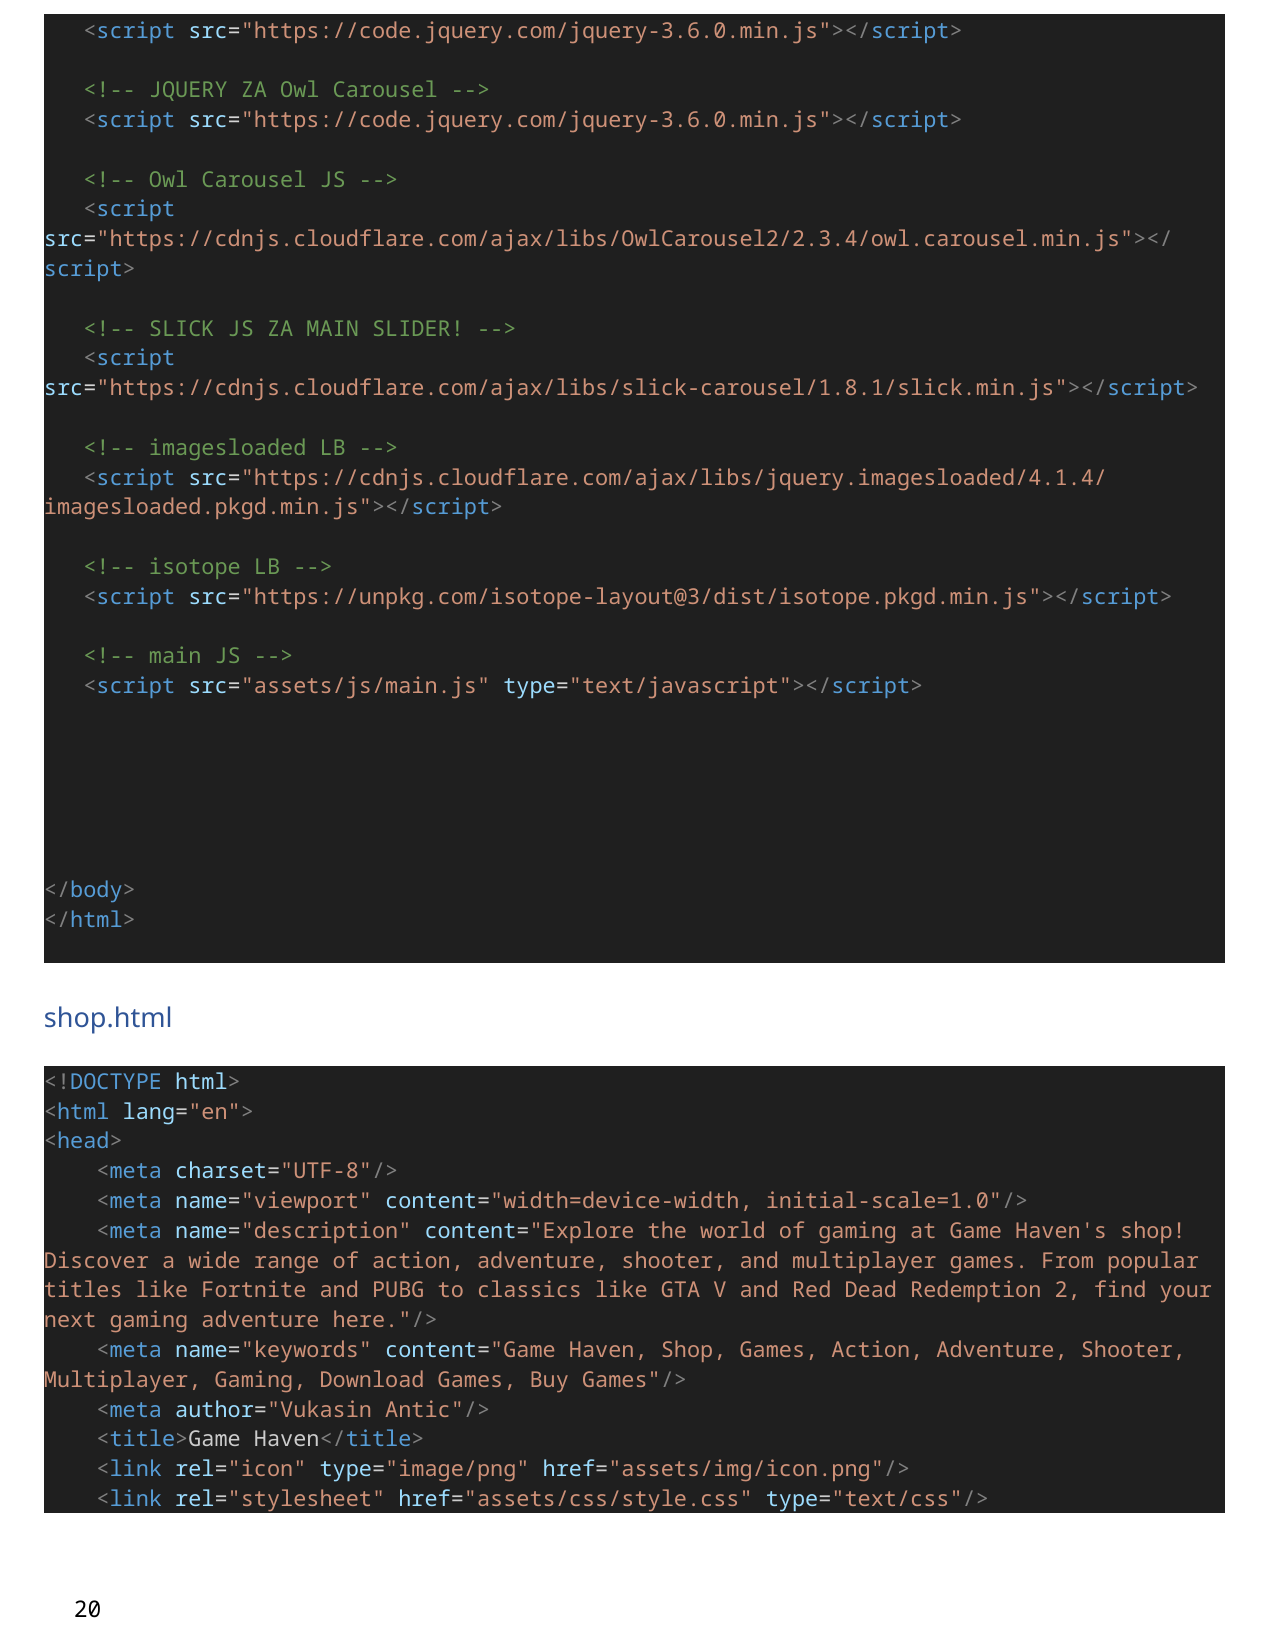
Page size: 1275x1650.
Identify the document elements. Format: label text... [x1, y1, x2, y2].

text <script src="https://cdnjs.cloudflare.com/ajax/libs/jquery.imagesloaded/4.1.4/imagesloaded.pkgd.min.js"></script> [44, 461, 1225, 521]
text <meta name="viewport" content="width=device-width, initial-scale=1.0"/> [44, 1185, 1225, 1215]
text <!-- imagesloaded LB --> [44, 432, 1225, 461]
text <script src="https://cdnjs.cloudflare.com/ajax/libs/OwlCarousel2/2.3.4/owl.carousel.min.js"></script> [44, 193, 1225, 283]
text <!-- SLICK JS ZA MAIN SLIDER! --> [44, 312, 1225, 342]
text <meta author="Vukasin Antic"/> [44, 1394, 1225, 1423]
text <meta name="description" content="Explore the world of gaming at Game Haven's shop! Discover a wide range of action, adventure, shooter, and multiplayer games. From popular titles like Fortnite and PUBG to classics like GTA V and Red Dead Redemption 2, find your next gaming adventure here."/> [44, 1215, 1225, 1334]
text <!-- main JS --> [44, 640, 1225, 670]
text <meta charset="UTF-8"/> [44, 1155, 1225, 1185]
text <head> [44, 1126, 1225, 1155]
text <script src="https://code.jquery.com/jquery-3.6.0.min.js"></script> [44, 104, 1225, 134]
text <!-- isotope LB --> [44, 551, 1225, 581]
text </html> [44, 903, 1225, 933]
text <!-- Owl Carousel JS --> [44, 163, 1225, 193]
text <html lang="en"> [44, 1096, 1225, 1126]
text <link rel="stylesheet" href="assets/css/style.css" type="text/css"/> [44, 1483, 1225, 1513]
text <script src="https://cdnjs.cloudflare.com/ajax/libs/slick-carousel/1.8.1/slick.min.js"></script> [44, 342, 1225, 402]
text <script src="https://unpkg.com/isotope-layout@3/dist/isotope.pkgd.min.js"></script> [44, 581, 1225, 610]
text <link rel="icon" type="image/png" href="assets/img/icon.png"/> [44, 1453, 1225, 1483]
subtitle shop.html [44, 998, 1225, 1035]
text <script src="https://code.jquery.com/jquery-3.6.0.min.js"></script> [44, 14, 1225, 44]
text <!DOCTYPE html> [44, 1066, 1225, 1096]
text <title>Game Haven</title> [44, 1423, 1225, 1453]
text <!-- JQUERY ZA Owl Carousel --> [44, 74, 1225, 104]
text <script src="assets/js/main.js" type="text/javascript"></script> [44, 670, 1225, 700]
text <meta name="keywords" content="Game Haven, Shop, Games, Action, Adventure, Shooter, Multiplayer, Gaming, Download Games, Buy Games"/> [44, 1334, 1225, 1394]
text </body> [44, 874, 1225, 903]
